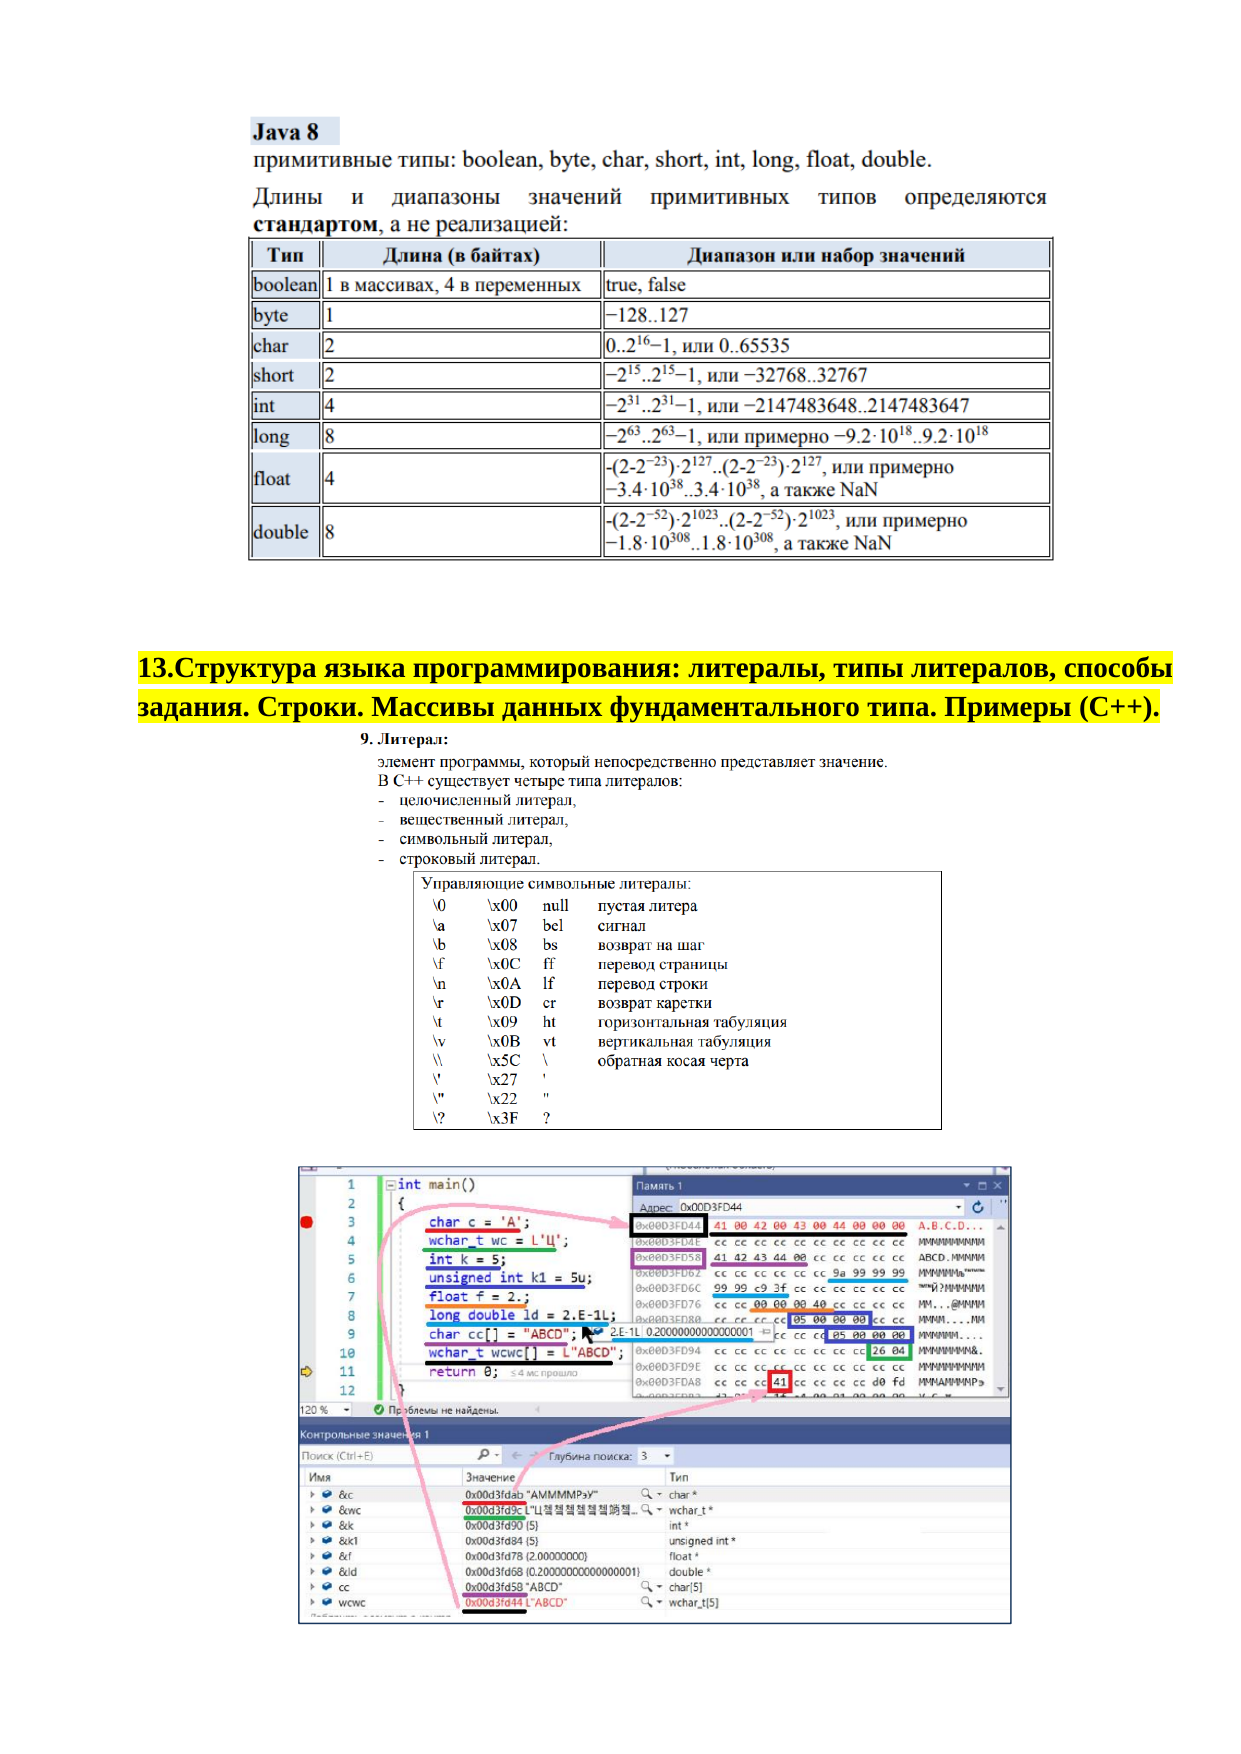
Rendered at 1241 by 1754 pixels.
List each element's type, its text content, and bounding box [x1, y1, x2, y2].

picture [357, 727, 956, 1137]
picture [244, 108, 1059, 567]
picture [295, 1162, 1018, 1626]
subtitle 13.Структура языка программирования: литералы, типы литералов, способы задания. Строки. Массивы данных фундаментального типа. Примеры (С++). [137, 651, 1176, 723]
